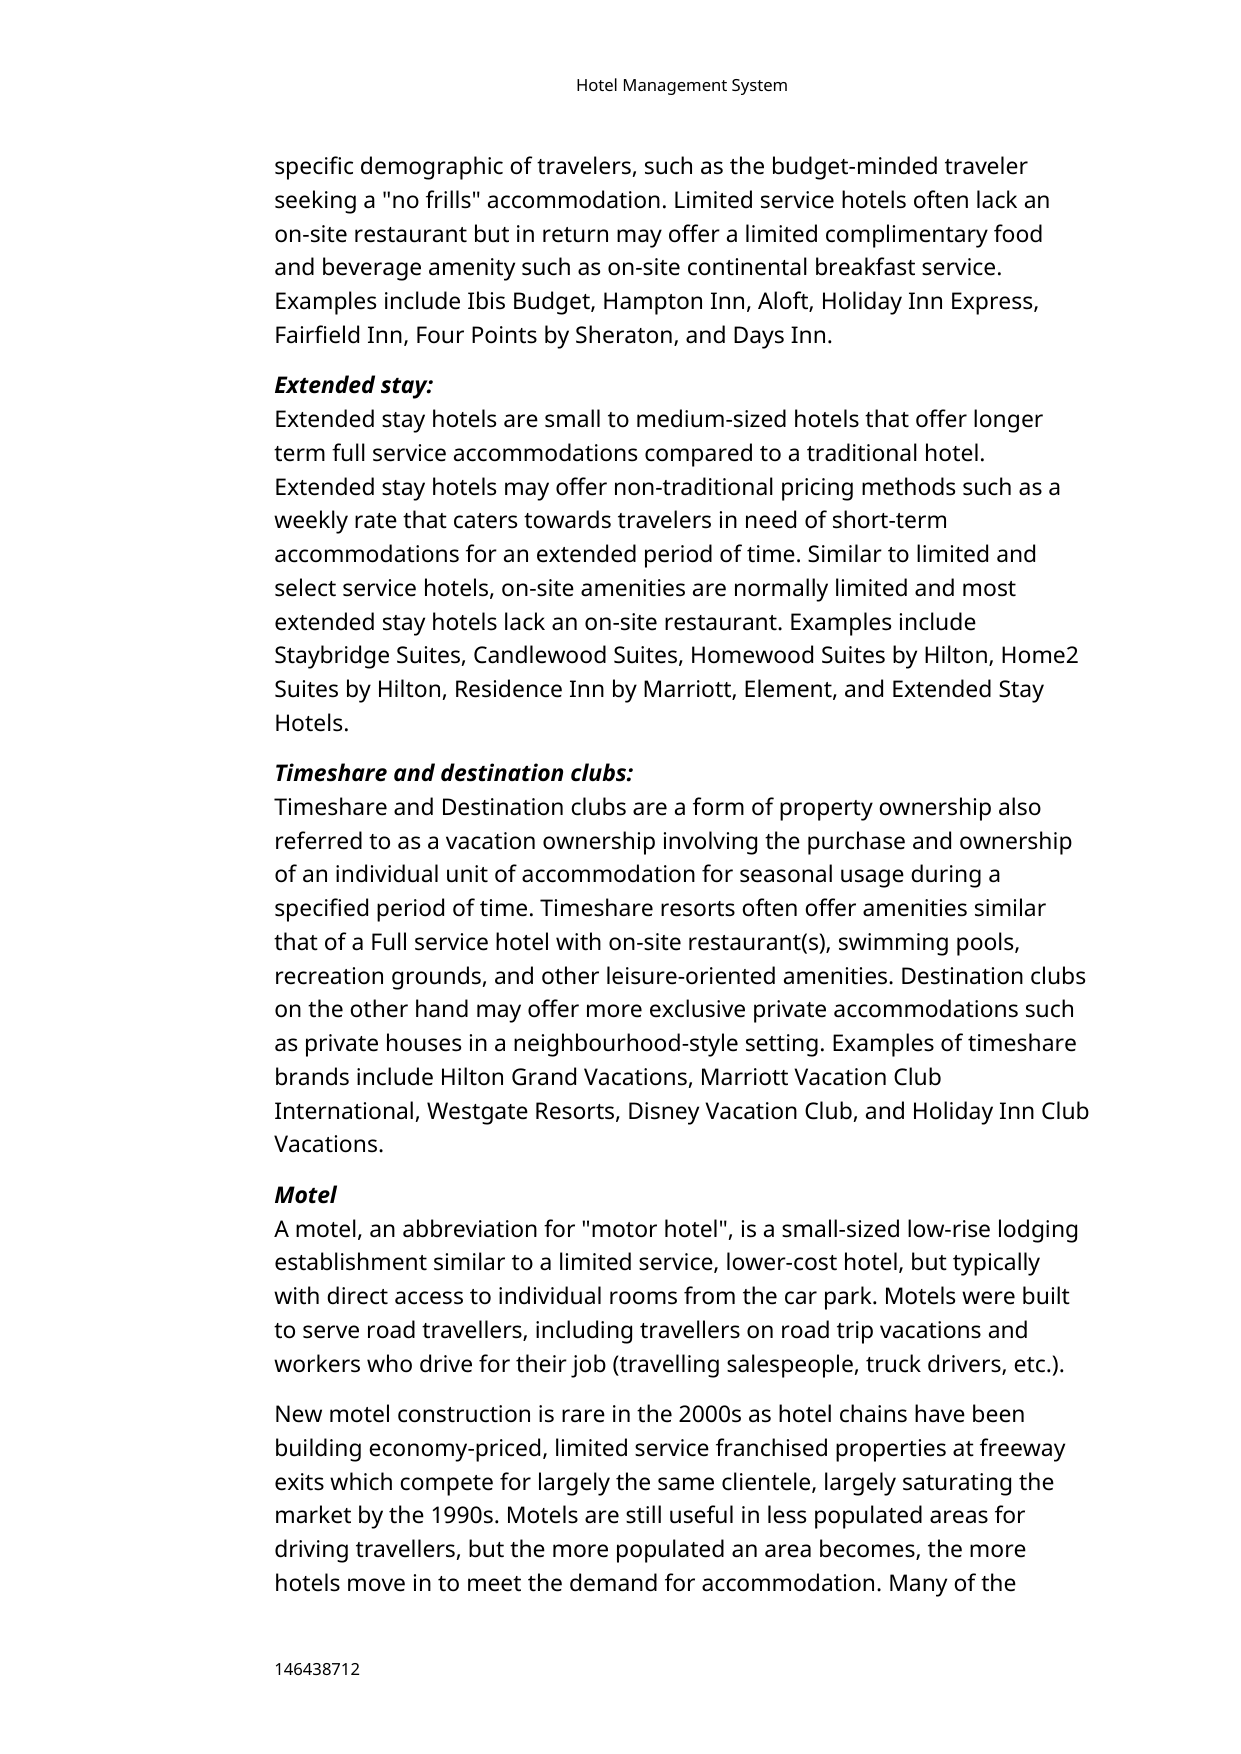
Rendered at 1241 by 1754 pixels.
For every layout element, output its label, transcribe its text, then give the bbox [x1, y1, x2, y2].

subtitle Timeshare and destination clubs: [274, 757, 1090, 788]
subtitle Motel [274, 1179, 1090, 1210]
subtitle Extended stay: [274, 369, 1090, 400]
text Timeshare and Destination clubs are a form of property ownership also referred to as a vacation ownership involving the purchase and ownership of an individual unit of accommodation for seasonal usage during a specified period of time. Timeshare resorts often offer amenities similar that of a Full service hotel with on-site restaurant(s), swimming pools, recreation grounds, and other leisure-oriented amenities. Destination clubs on the other hand may offer more exclusive private accommodations such as private houses in a neighbourhood-style setting. Examples of timeshare brands include Hilton Grand Vacations, Marriott Vacation Club International, Westgate Resorts, Disney Vacation Club, and Holiday Inn Club Vacations. [274, 791, 1090, 1159]
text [274, 150, 1090, 350]
text A motel, an abbreviation for "motor hotel", is a small-sized low-rise lodging establishment similar to a limited service, lower-cost hotel, but typically with direct access to individual rooms from the car park. Motels were built to serve road travellers, including travellers on road trip vacations and workers who drive for their job (travelling salespeople, truck drivers, etc.). [274, 1212, 1090, 1379]
text Extended stay hotels are small to medium-sized hotels that offer longer term full service accommodations compared to a traditional hotel. Extended stay hotels may offer non-traditional pricing methods such as a weekly rate that caters towards travelers in need of short-term accommodations for an extended period of time. Similar to limited and select service hotels, on-site amenities are normally limited and most extended stay hotels lack an on-site restaurant. Examples include Staybridge Suites, Candlewood Suites, Homewood Suites by Hilton, Home2 Suites by Hilton, Residence Inn by Marriott, Element, and Extended Stay Hotels. [274, 403, 1090, 738]
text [274, 1398, 1090, 1598]
